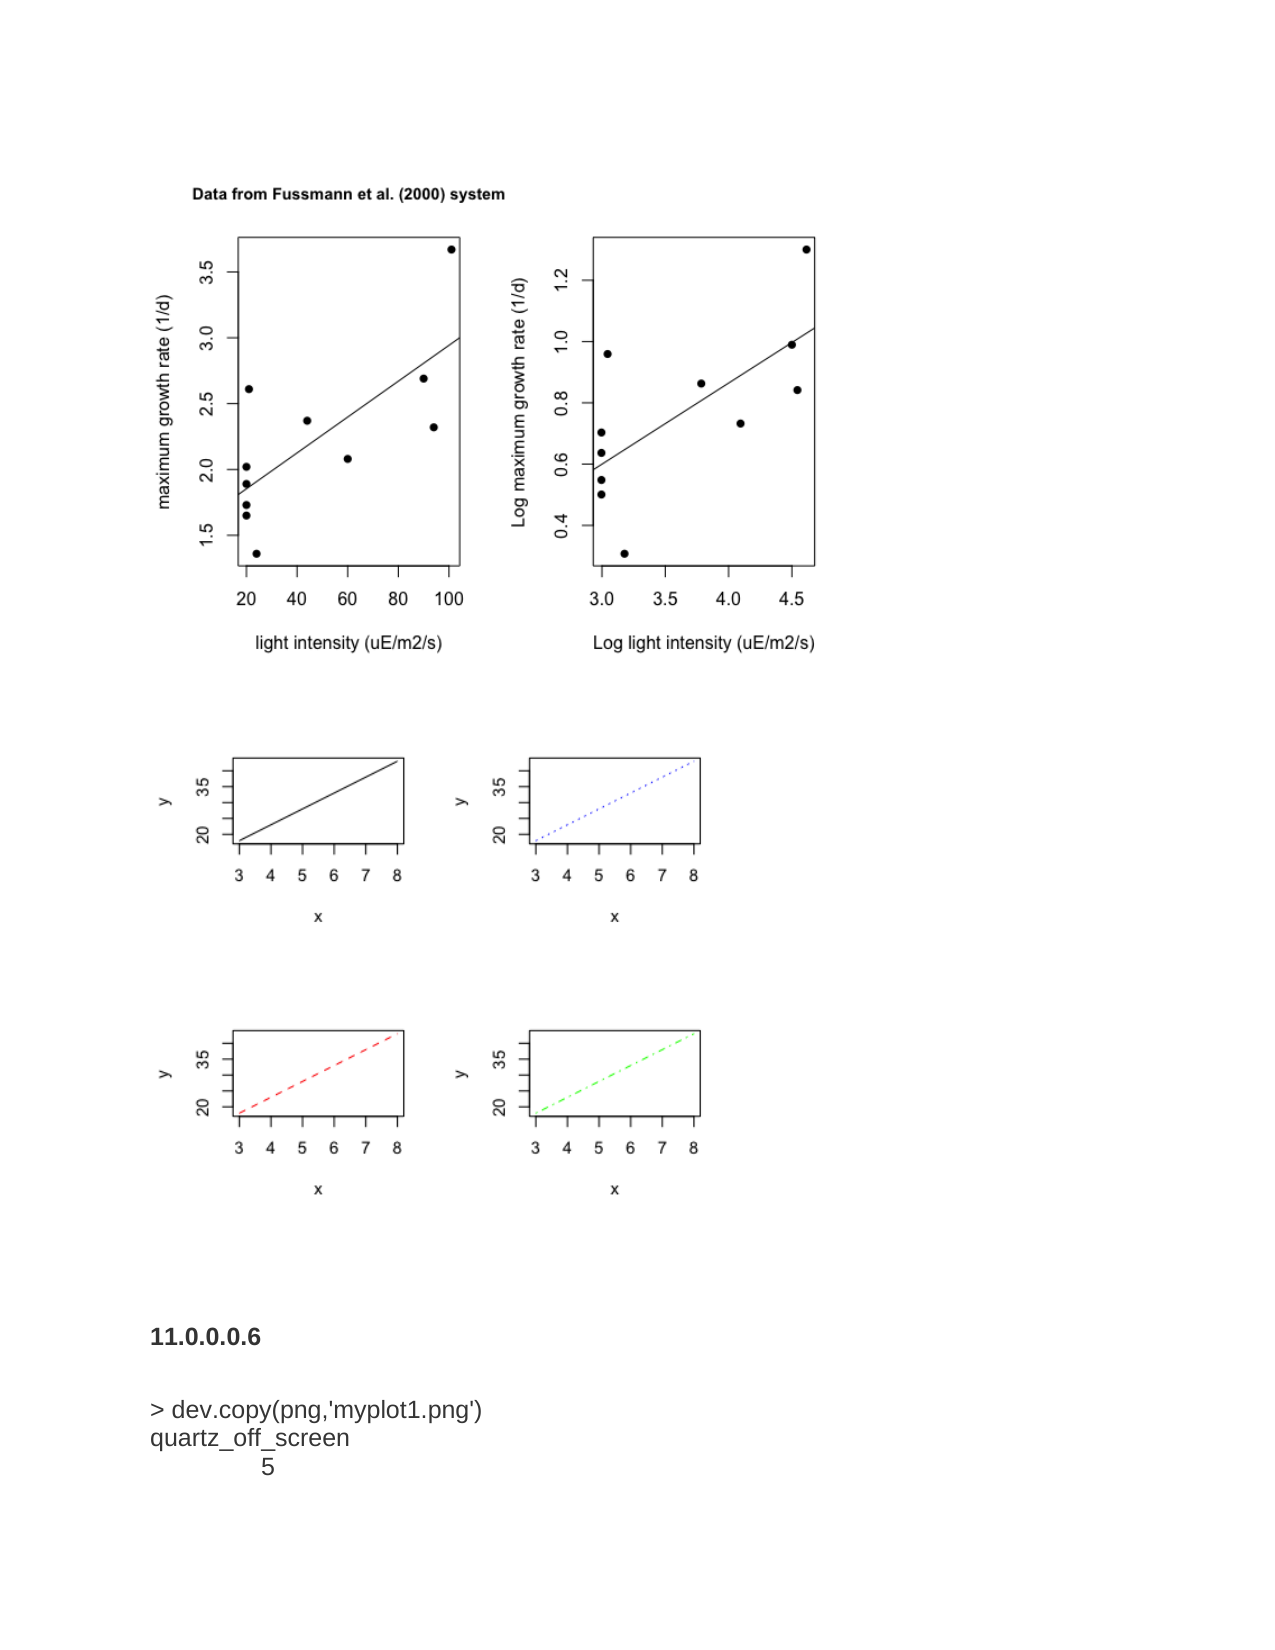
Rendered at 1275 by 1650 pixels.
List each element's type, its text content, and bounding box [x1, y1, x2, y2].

text > dev.copy(png,'myplot1.png') [150, 1394, 1125, 1423]
text 5 [150, 1452, 1125, 1481]
text quartz_off_screen [150, 1423, 1125, 1452]
text 11.0.0.0.6 [150, 1321, 1125, 1350]
picture [150, 150, 860, 1220]
